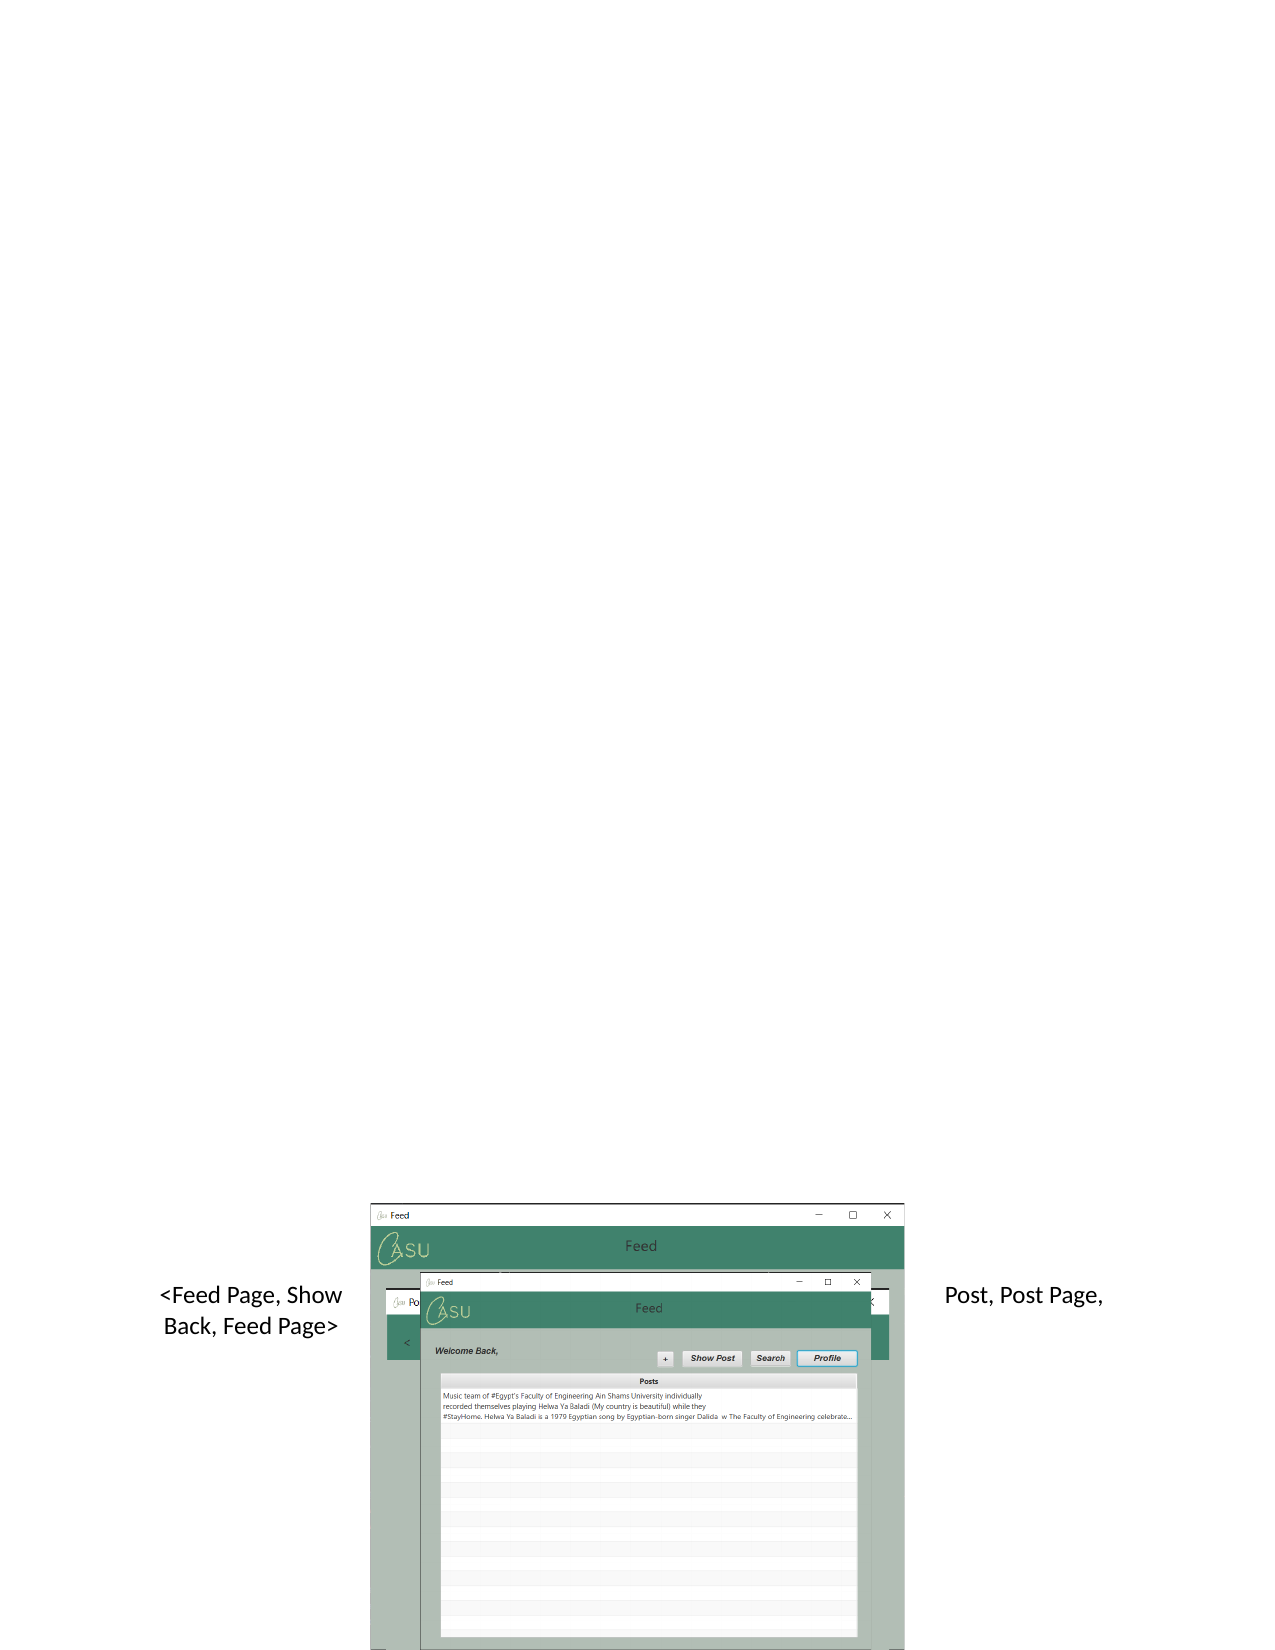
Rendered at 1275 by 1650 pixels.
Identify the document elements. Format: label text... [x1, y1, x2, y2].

picture [370, 1203, 905, 1650]
text <Feed Page, Show Post, Post Page, Back, Feed Page> [905, 1279, 1125, 1340]
text <Feed Page, Show Post, Post Page, Back, Feed Page> [150, 1279, 370, 1340]
